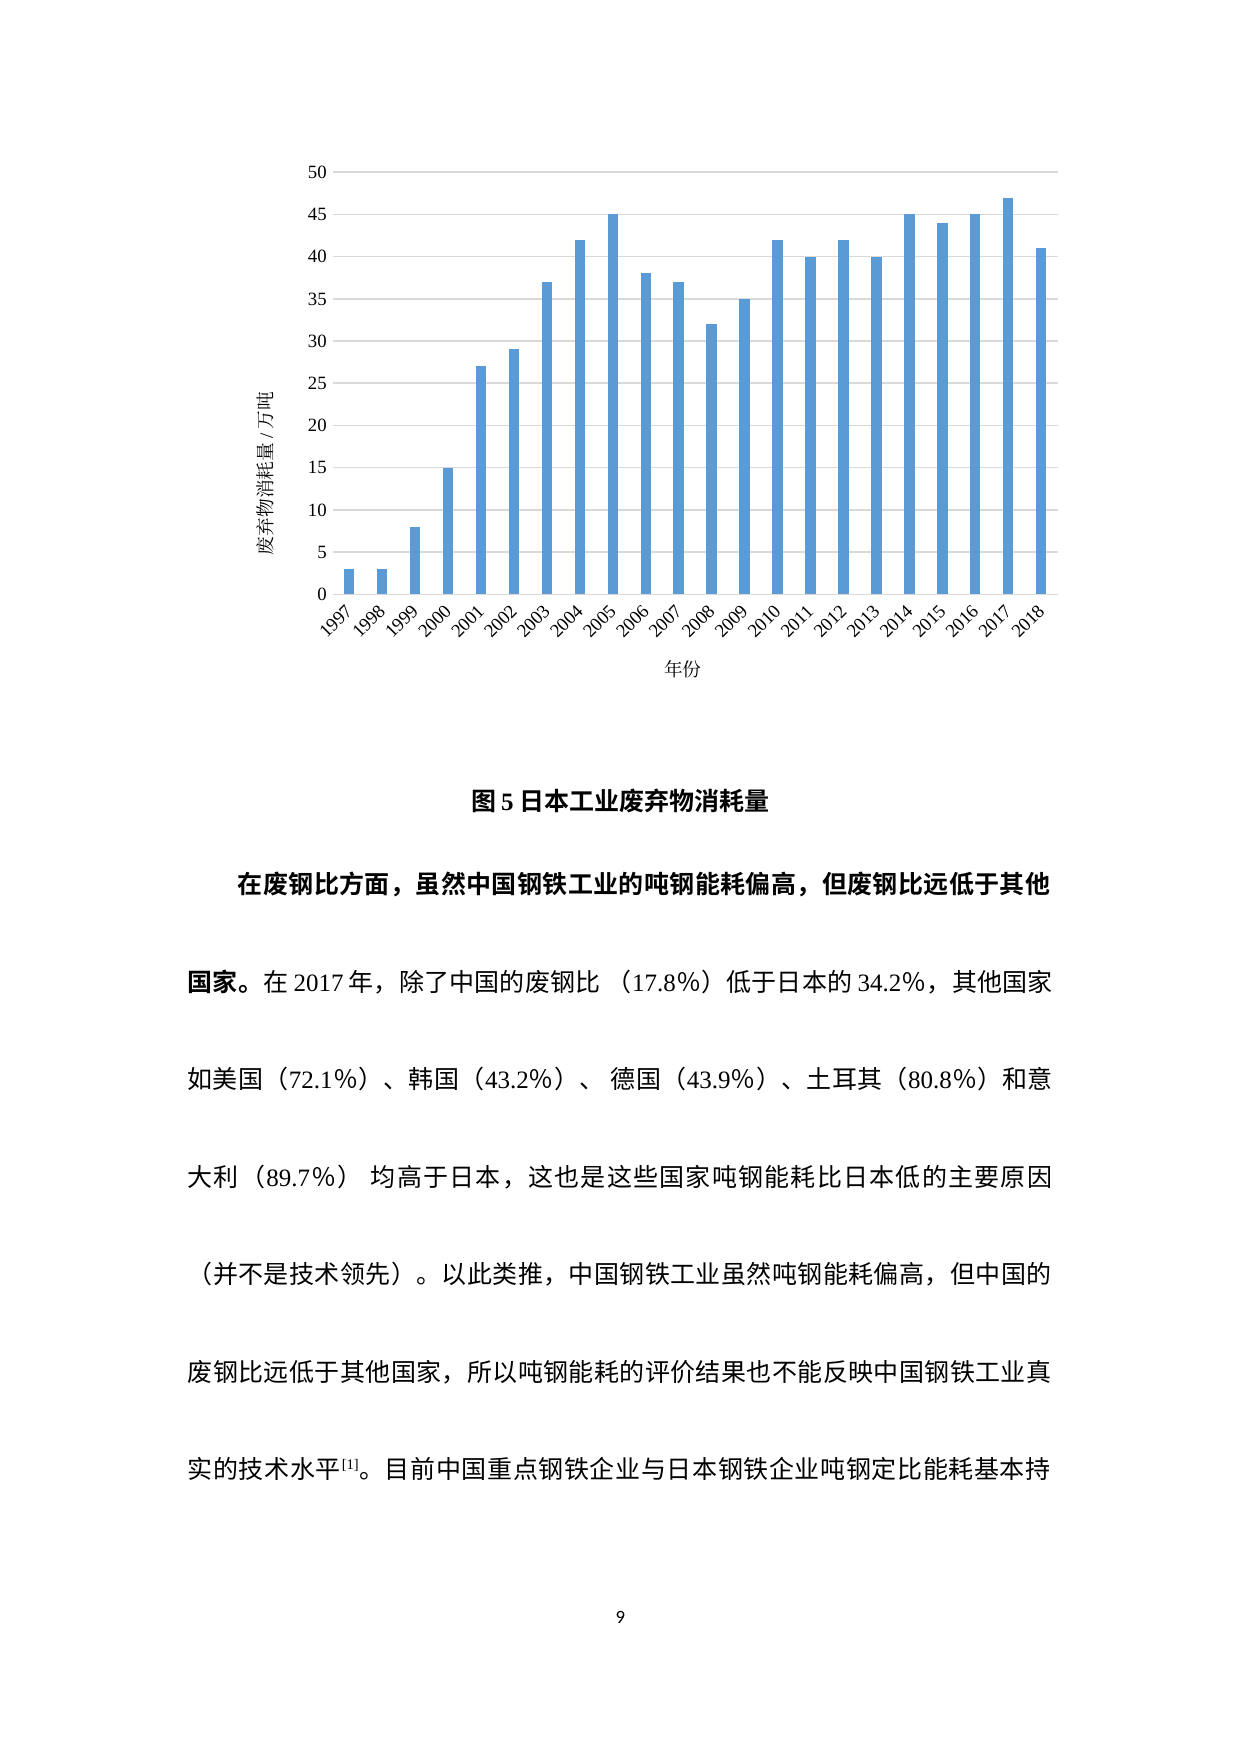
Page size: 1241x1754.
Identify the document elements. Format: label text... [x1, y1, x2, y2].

text 图5 日本工业废弃物消耗量 [187, 150, 1053, 832]
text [187, 851, 1053, 1501]
